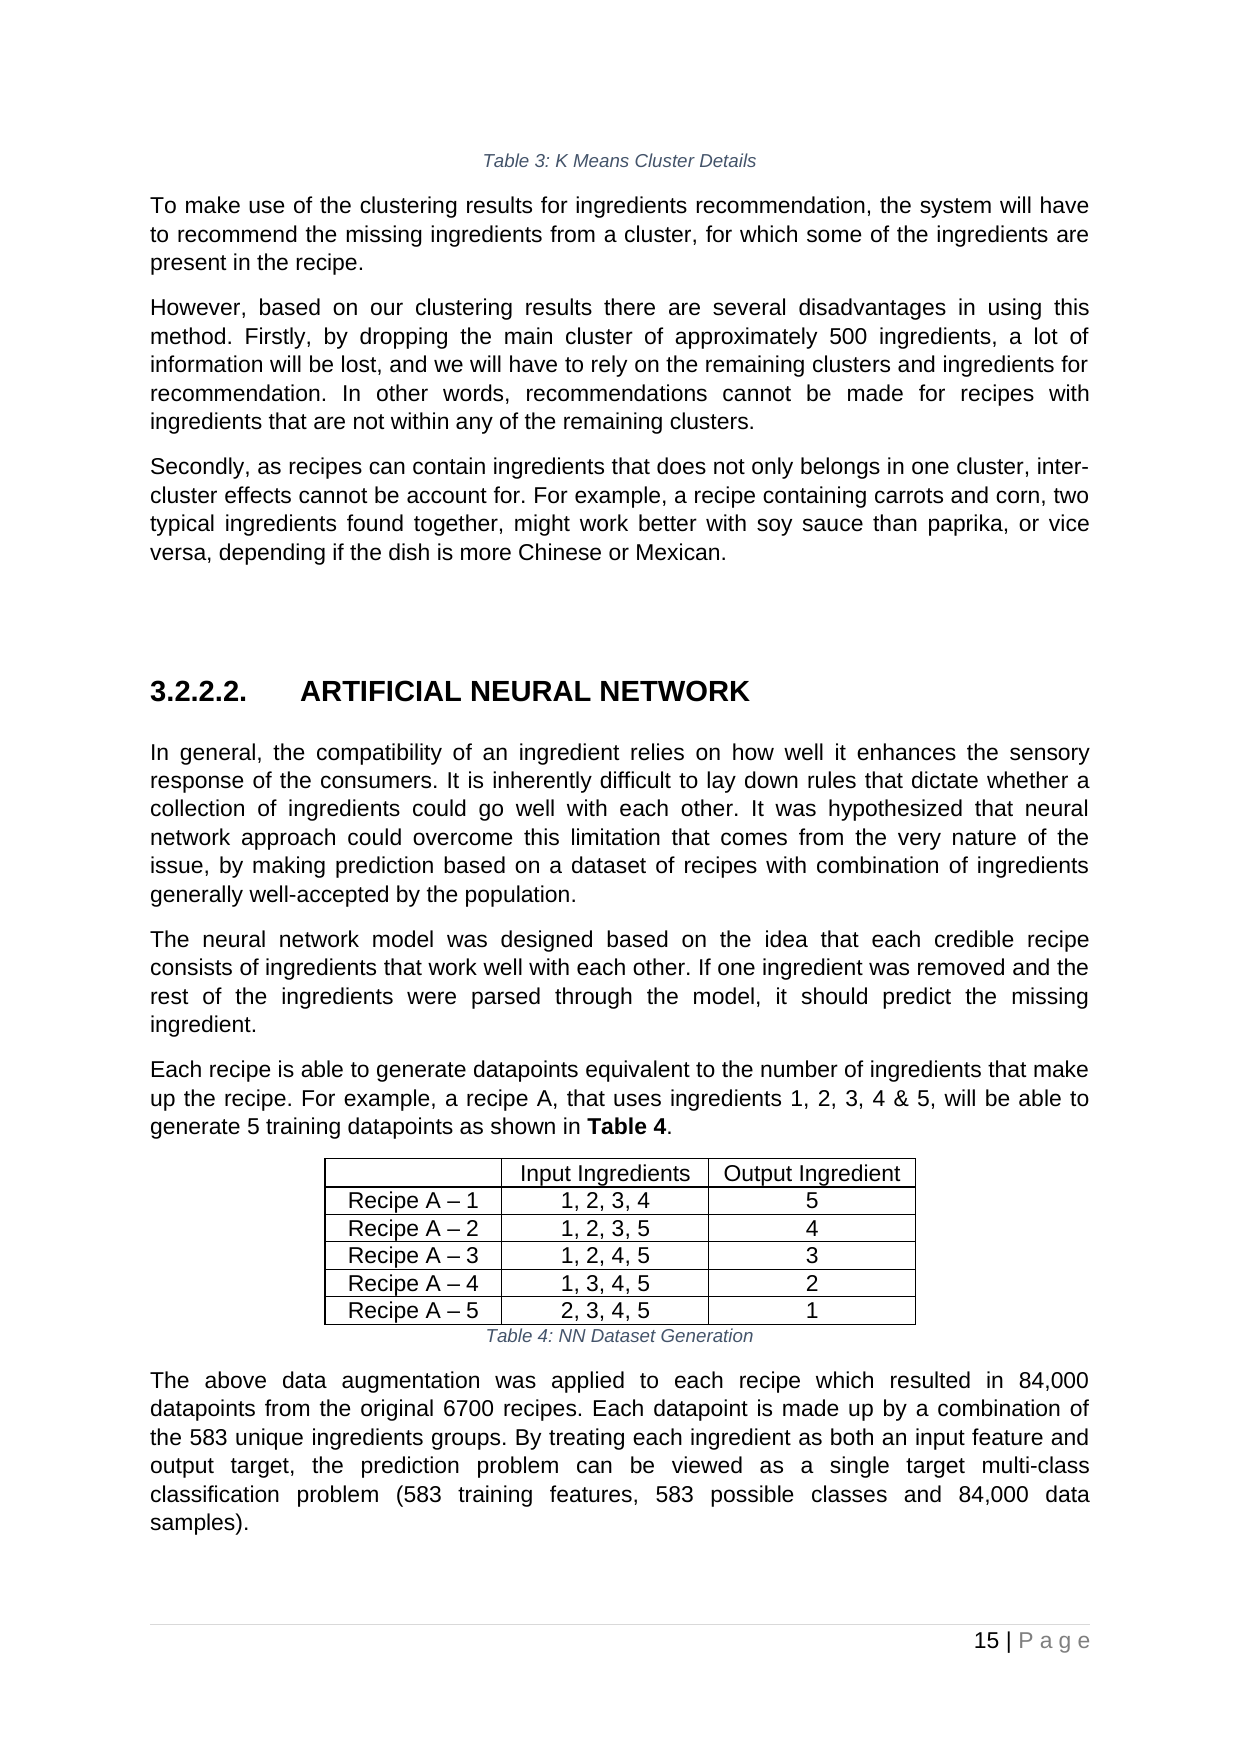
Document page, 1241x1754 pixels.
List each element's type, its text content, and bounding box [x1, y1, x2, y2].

text Table 4: NN Dataset Generation [150, 1324, 1090, 1346]
table_cell 5 [709, 1188, 915, 1214]
text Each recipe is able to generate datapoints equivalent to the number of ingredients that make up the recipe. For example, a recipe A, that uses ingredients 1, 2, 3, 4 & 5, will be able to generate 5 training datapoints as shown in Table 4. [150, 1056, 1090, 1139]
text Secondly, as recipes can contain ingredients that does not only belongs in one cluster, inter-cluster effects cannot be account for. For example, a recipe containing carrots and corn, two typical ingredients found together, might work better with soy sauce than paprika, or vice versa, depending if the dish is more Chinese or Mexican. [150, 453, 1090, 565]
text Table 3: K Means Cluster Details [150, 150, 1090, 172]
table_cell Recipe A – 3 [326, 1242, 501, 1269]
table_cell Recipe A – 4 [326, 1270, 501, 1296]
table_cell Recipe A – 5 [326, 1297, 501, 1323]
table_cell 4 [709, 1215, 915, 1241]
table_header Output Ingredient [709, 1159, 915, 1186]
table_cell 2 [709, 1270, 915, 1296]
table_cell 1 [709, 1297, 915, 1323]
text In general, the compatibility of an ingredient relies on how well it enhances the sensory response of the consumers. It is inherently difficult to lay down rules that dictate whether a collection of ingredients could go well with each other. It was hypothesized that neural network approach could overcome this limitation that comes from the very nature of the issue, by making prediction based on a dataset of recipes with combination of ingredients generally well-accepted by the population. [150, 738, 1090, 907]
table_cell 2, 3, 4, 5 [502, 1297, 708, 1323]
text The neural network model was designed based on the idea that each credible recipe consists of ingredients that work well with each other. If one ingredient was removed and the rest of the ingredients were parsed through the model, it should predict the missing ingredient. [150, 926, 1090, 1037]
text The above data augmentation was applied to each recipe which resulted in 84,000 datapoints from the original 6700 recipes. Each datapoint is made up by a combination of the 583 unique ingredients groups. By treating each ingredient as both an input feature and output target, the prediction problem can be viewed as a single target multi-class classification problem (583 training features, 583 possible classes and 84,000 data samples). [150, 1367, 1090, 1535]
table_cell 3 [709, 1242, 915, 1269]
table_cell 1, 2, 4, 5 [502, 1242, 708, 1269]
table_header Input Ingredients [502, 1159, 708, 1186]
table_cell Recipe A – 2 [326, 1215, 501, 1241]
table_cell 1, 2, 3, 4 [502, 1188, 708, 1214]
table_cell Recipe A – 1 [326, 1188, 501, 1214]
table_header [326, 1159, 501, 1186]
table_cell 1, 3, 4, 5 [502, 1270, 708, 1296]
text To make use of the clustering results for ingredients recommendation, the system will have to recommend the missing ingredients from a cluster, for which some of the ingredients are present in the recipe. [150, 192, 1090, 276]
table_cell 1, 2, 3, 5 [502, 1215, 708, 1241]
list ARtificial neural network [150, 674, 1090, 707]
text However, based on our clustering results there are several disadvantages in using this method. Firstly, by dropping the main cluster of approximately 500 ingredients, a lot of information will be lost, and we will have to rely on the remaining clusters and ingredients for recommendation. In other words, recommendations cannot be made for recipes with ingredients that are not within any of the remaining clusters. [150, 294, 1090, 434]
